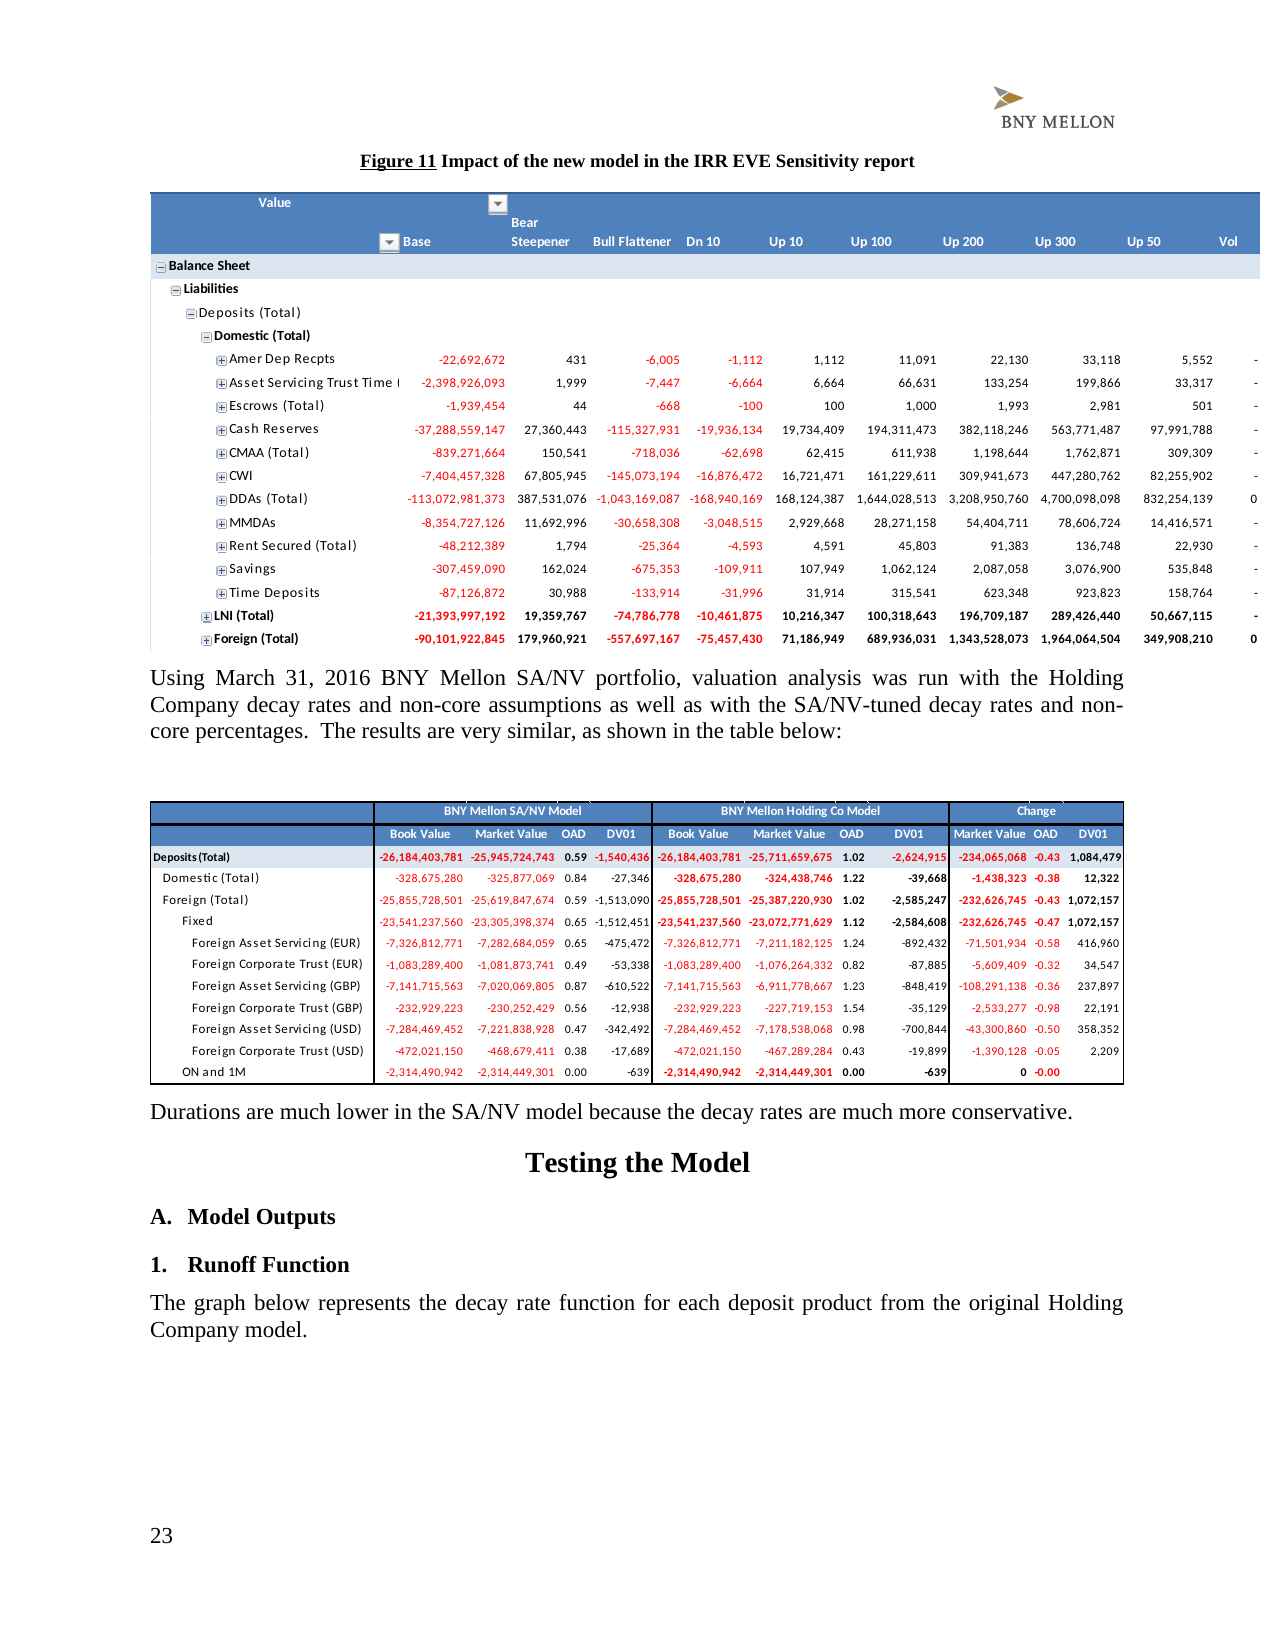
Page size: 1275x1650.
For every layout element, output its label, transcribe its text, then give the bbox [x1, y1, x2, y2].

subtitle Testing the Model [150, 1145, 1125, 1178]
text Durations are much lower in the SA/NV model because the decay rates are much more conservative. [150, 1098, 1125, 1124]
subtitle Model Outputs [150, 1203, 1125, 1230]
text The graph below represents the decay rate function for each deposit product from the original Holding Company model. [150, 1289, 1125, 1342]
text Using March 31, 2016 BNY Mellon SA/NV portfolio, valuation analysis was run with the Holding Company decay rates and non-core assumptions as well as with the SA/NV-tuned decay rates and non-core percentages. The results are very similar, as shown in the table below: [150, 664, 1125, 743]
picture [982, 75, 1125, 140]
subtitle Runoff Function [150, 1251, 1125, 1277]
text Figure 11 Impact of the new model in the IRR EVE Sensitivity report [150, 150, 1125, 172]
